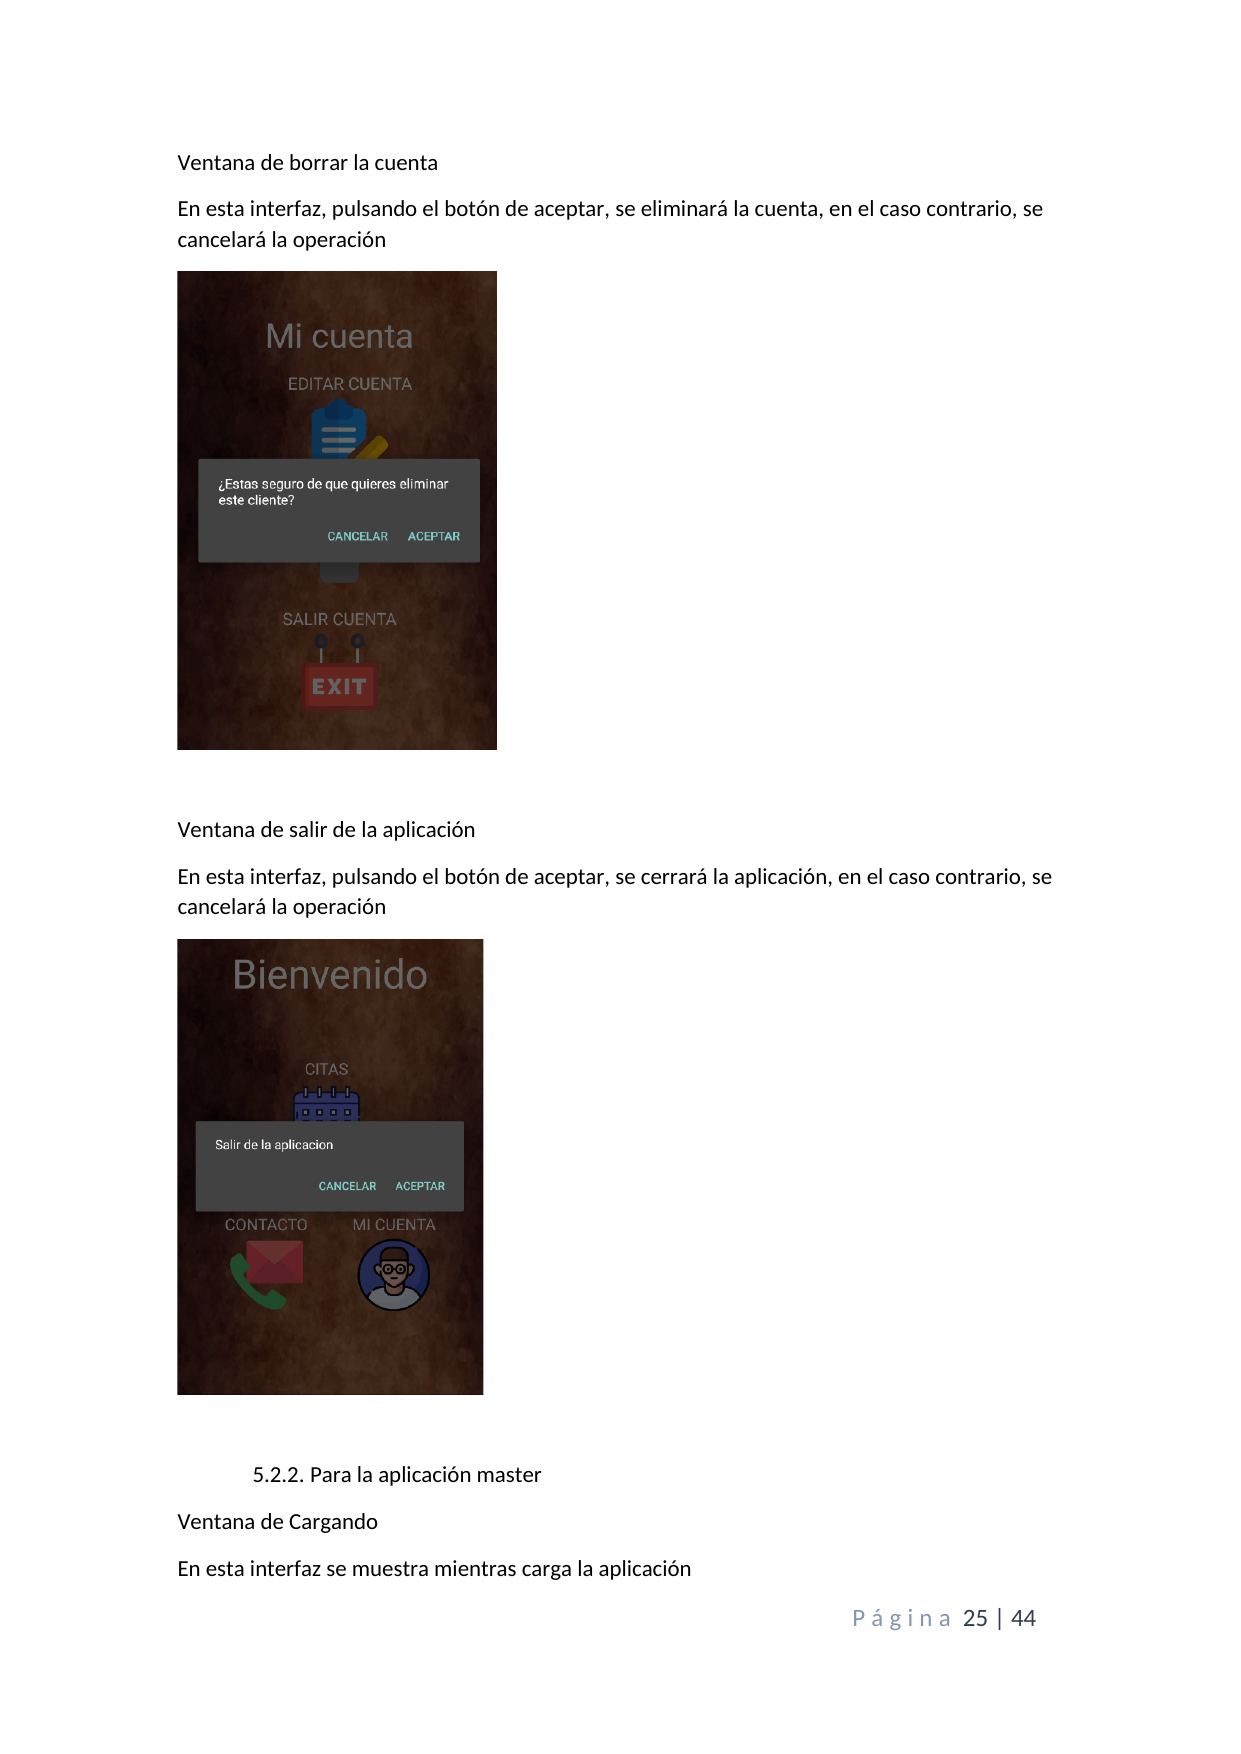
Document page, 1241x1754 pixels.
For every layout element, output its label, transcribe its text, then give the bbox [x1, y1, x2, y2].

text Ventana de Cargando [177, 1507, 1063, 1535]
picture [177, 271, 497, 750]
text En esta interfaz se muestra mientras carga la aplicación [177, 1554, 1063, 1582]
text En esta interfaz, pulsando el botón de aceptar, se eliminará la cuenta, en el caso contrario, se cancelará la operación [177, 194, 1063, 253]
text Ventana de salir de la aplicación [177, 815, 1063, 843]
text Ventana de borrar la cuenta [177, 148, 1063, 176]
list Para la aplicación master [252, 1460, 1063, 1488]
text En esta interfaz, pulsando el botón de aceptar, se cerrará la aplicación, en el caso contrario, se cancelará la operación [177, 862, 1063, 921]
picture [177, 939, 484, 1395]
